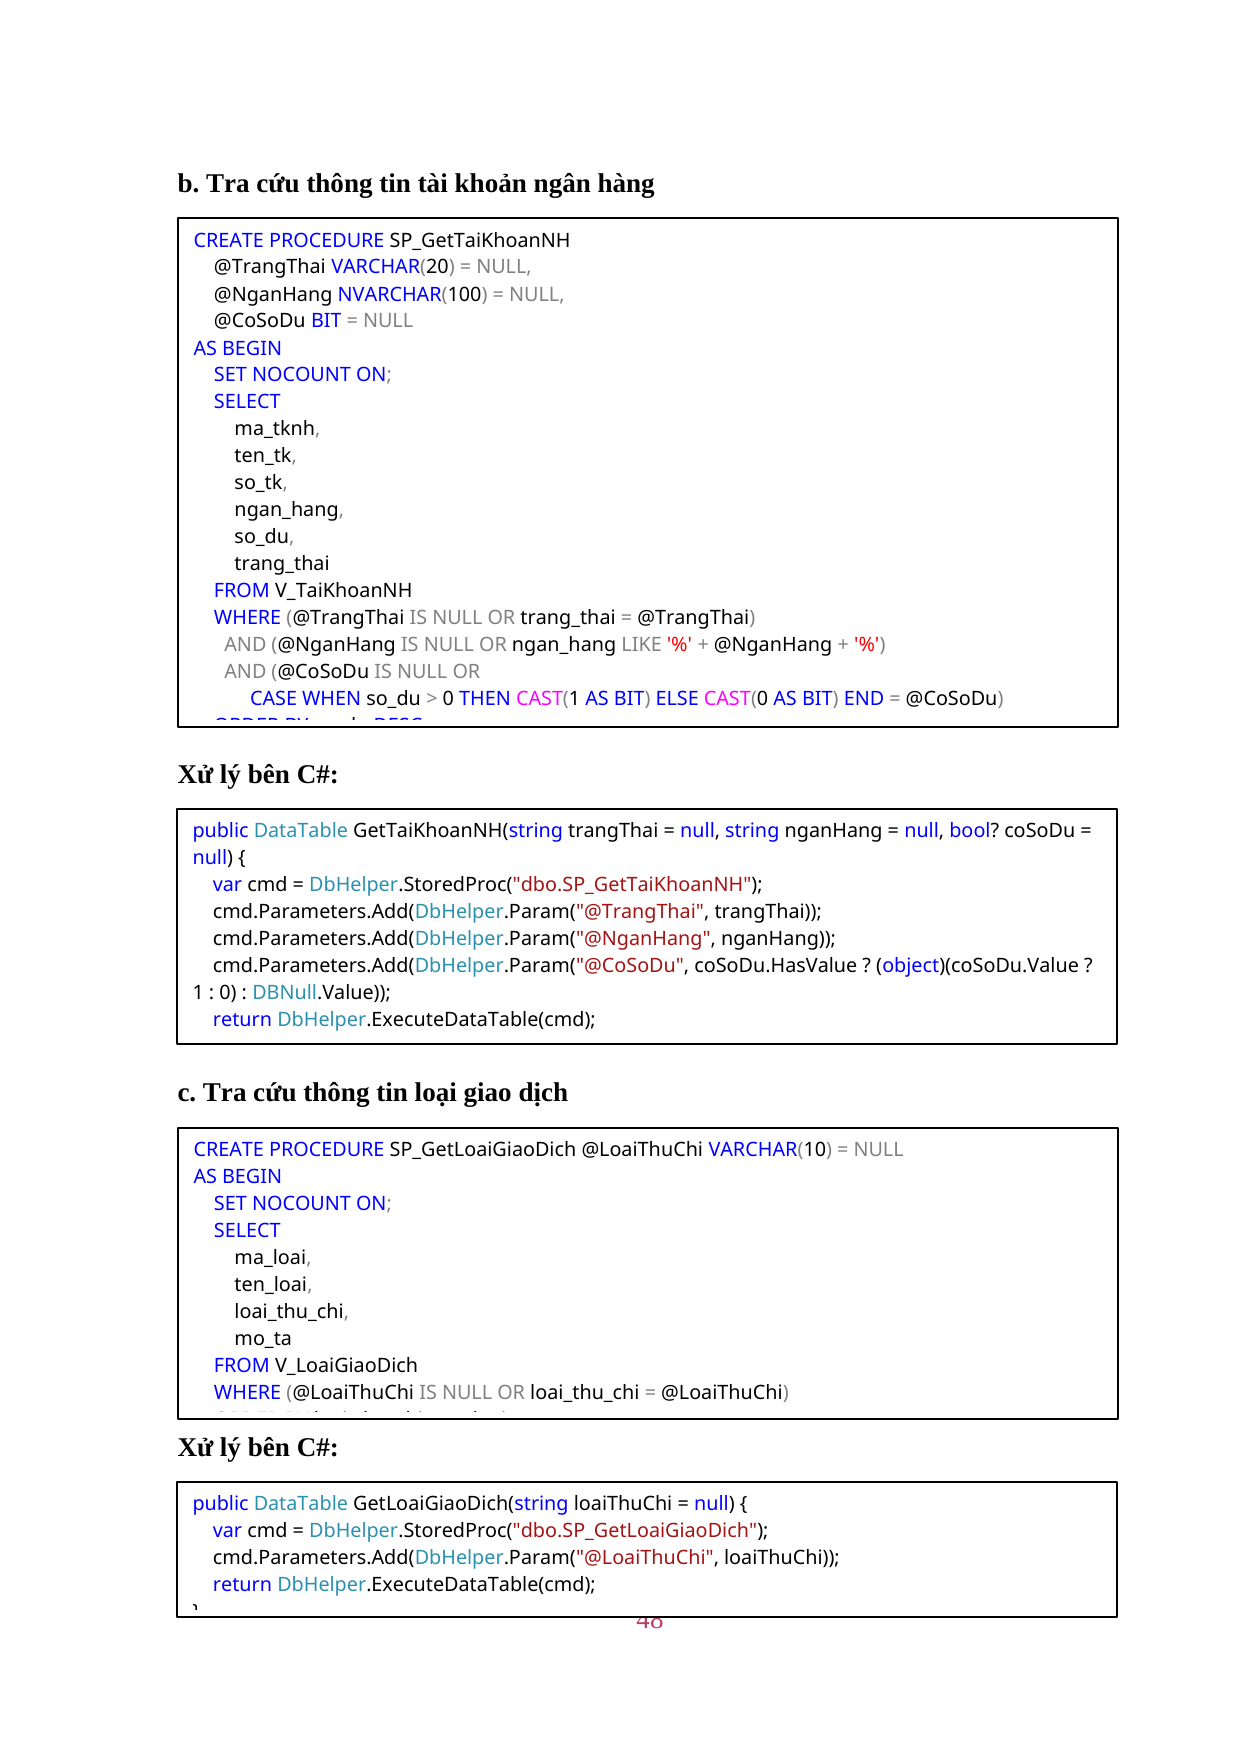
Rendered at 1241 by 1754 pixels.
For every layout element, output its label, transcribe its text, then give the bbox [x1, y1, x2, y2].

text c. Tra cứu thông tin loại giao dịch [177, 1076, 1122, 1108]
text b. Tra cứu thông tin tài khoản ngân hàng [177, 167, 1122, 198]
text Xử lý bên C#: [177, 1431, 1122, 1463]
text Xử lý bên C#: [177, 758, 1122, 789]
